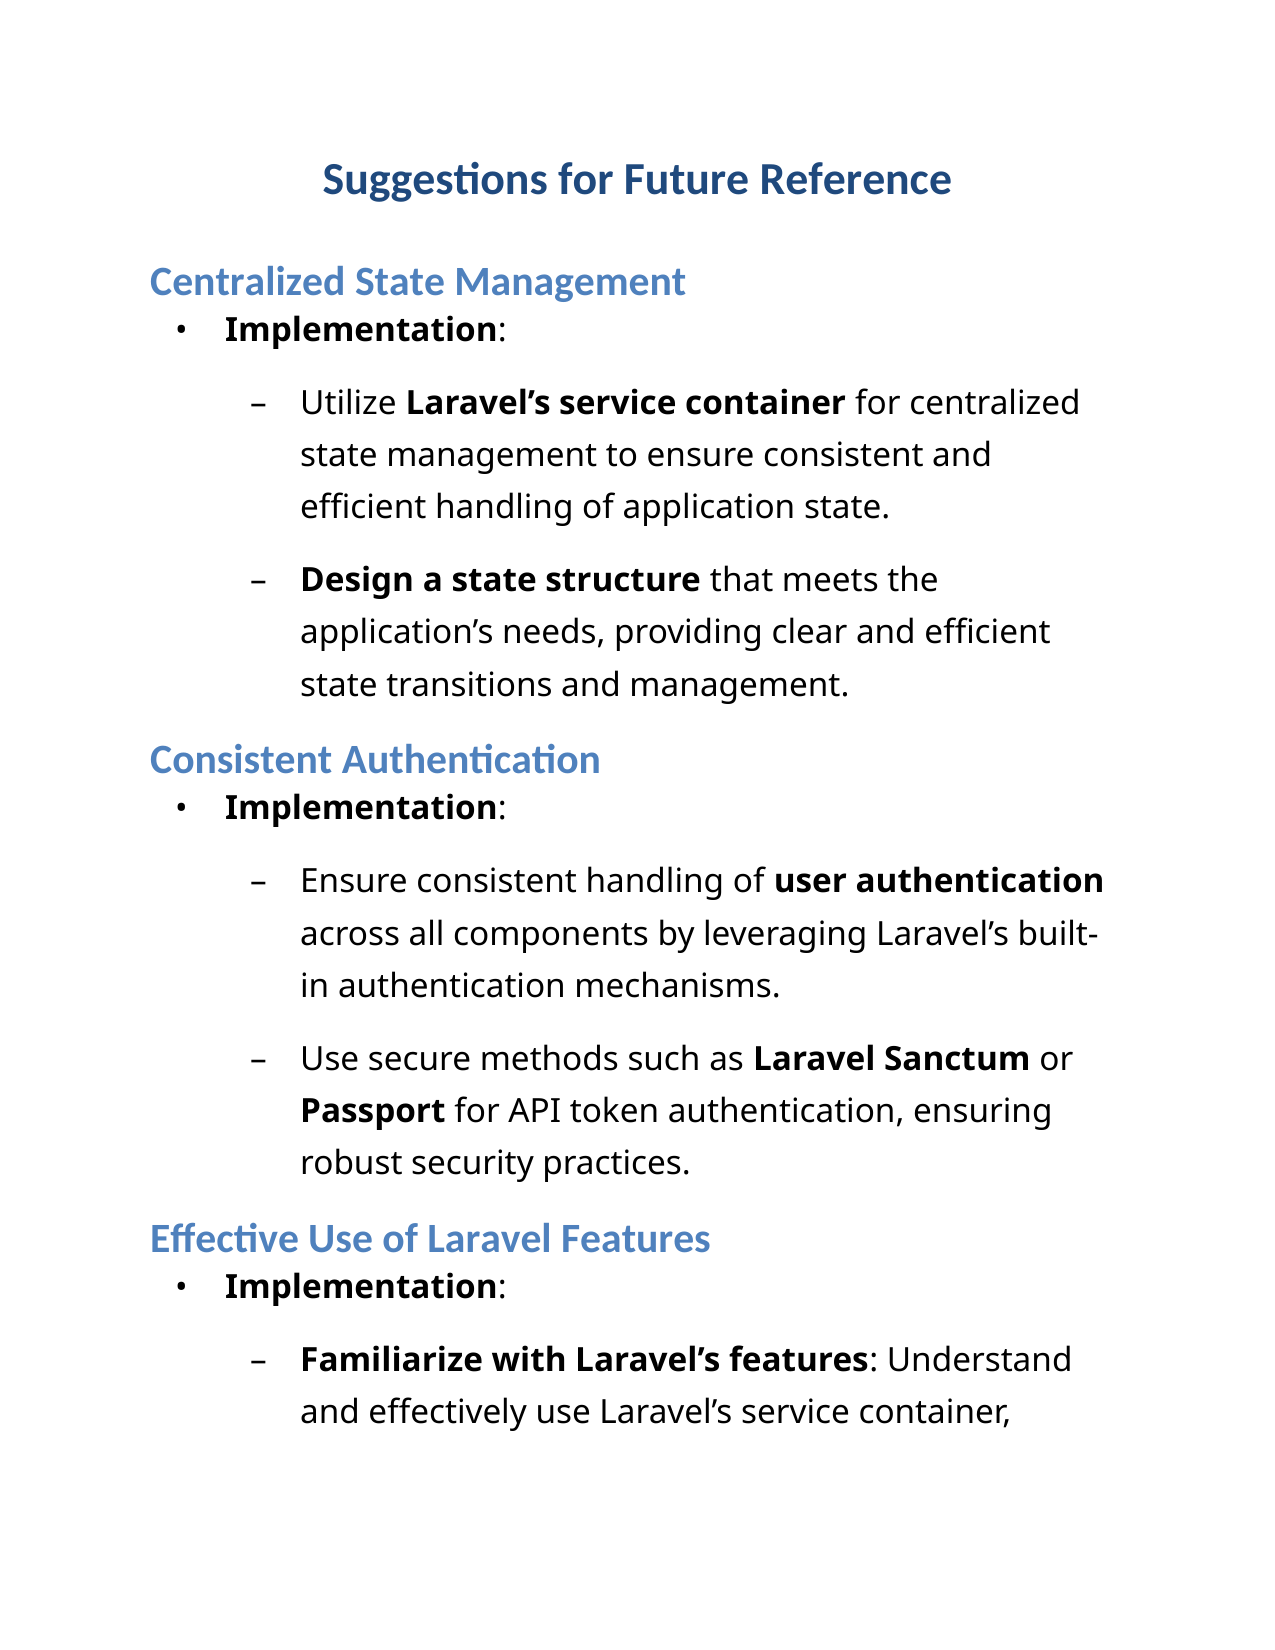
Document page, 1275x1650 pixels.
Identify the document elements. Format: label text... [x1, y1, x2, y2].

subtitle Centralized State Management [150, 255, 1125, 306]
list Implementation: [175, 784, 1125, 829]
list Implementation: [175, 1263, 1125, 1308]
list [250, 1336, 1125, 1433]
list Implementation: [175, 306, 1125, 351]
list Utilize Laravel’s service container for centralized state management to ensure consistent and efficient handling of application state. [250, 378, 1125, 528]
list Design a state structure that meets the application’s needs, providing clear and efficient state transitions and management. [250, 556, 1125, 706]
subtitle Consistent Authentication [150, 733, 1125, 784]
subtitle Suggestions for Future Reference [150, 150, 1125, 206]
list Use secure methods such as Laravel Sanctum or Passport for API token authentication, ensuring robust security practices. [250, 1034, 1125, 1184]
list Ensure consistent handling of user authentication across all components by leveraging Laravel’s built-in authentication mechanisms. [250, 857, 1125, 1007]
subtitle Effective Use of Laravel Features [150, 1212, 1125, 1263]
